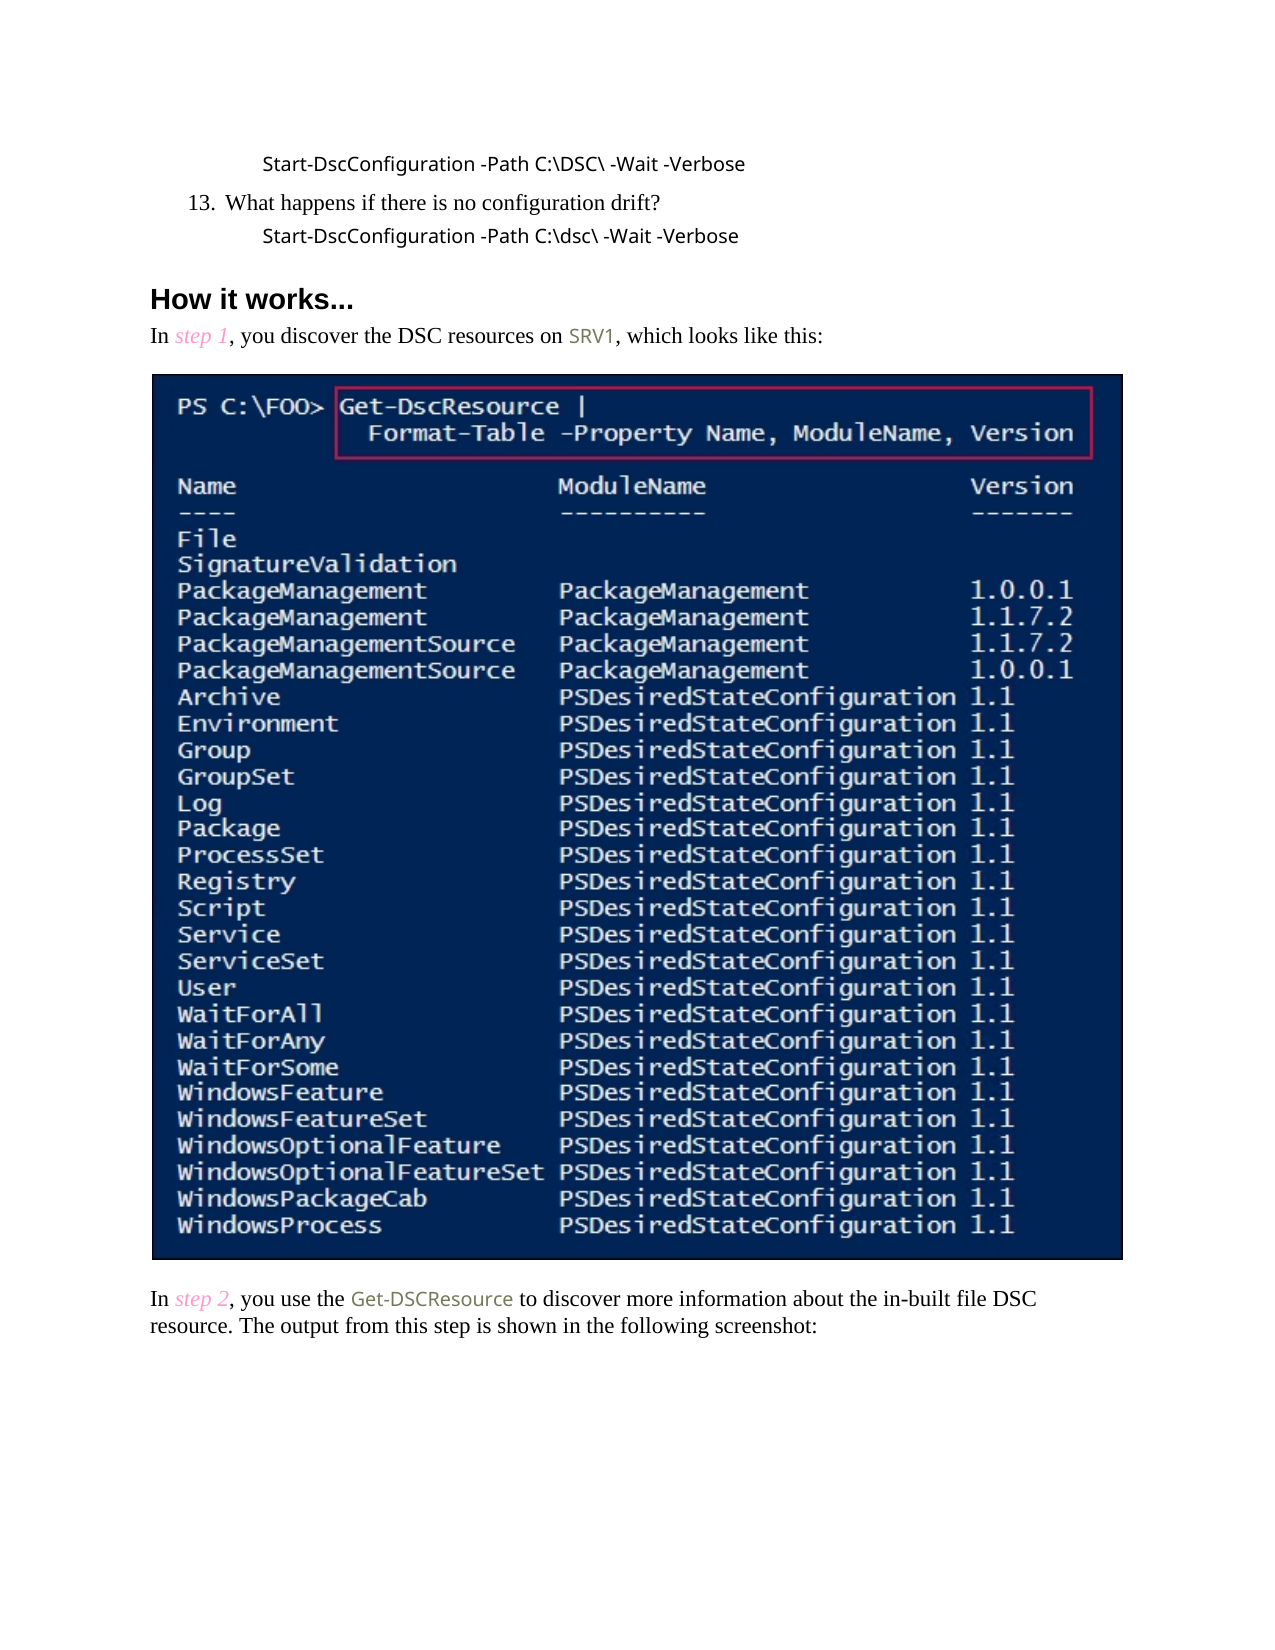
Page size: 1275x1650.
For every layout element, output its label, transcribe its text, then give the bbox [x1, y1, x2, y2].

text In step 1, you discover the DSC resources on SRV1, which looks like this: [150, 322, 1125, 349]
subtitle How it works... [150, 282, 1125, 316]
text In step 2, you use the Get-DSCResource to discover more information about the in-built file DSC resource. The output from this step is shown in the following screenshot: [150, 1285, 1125, 1338]
text What happens if there is no configuration drift? [187, 189, 1087, 216]
text Start-DscConfiguration -Path C:\dsc\ -Wait -Verbose [262, 222, 1125, 249]
text Start-DscConfiguration -Path C:\DSC\ -Wait -Verbose [262, 150, 1125, 177]
picture [152, 374, 1123, 1260]
